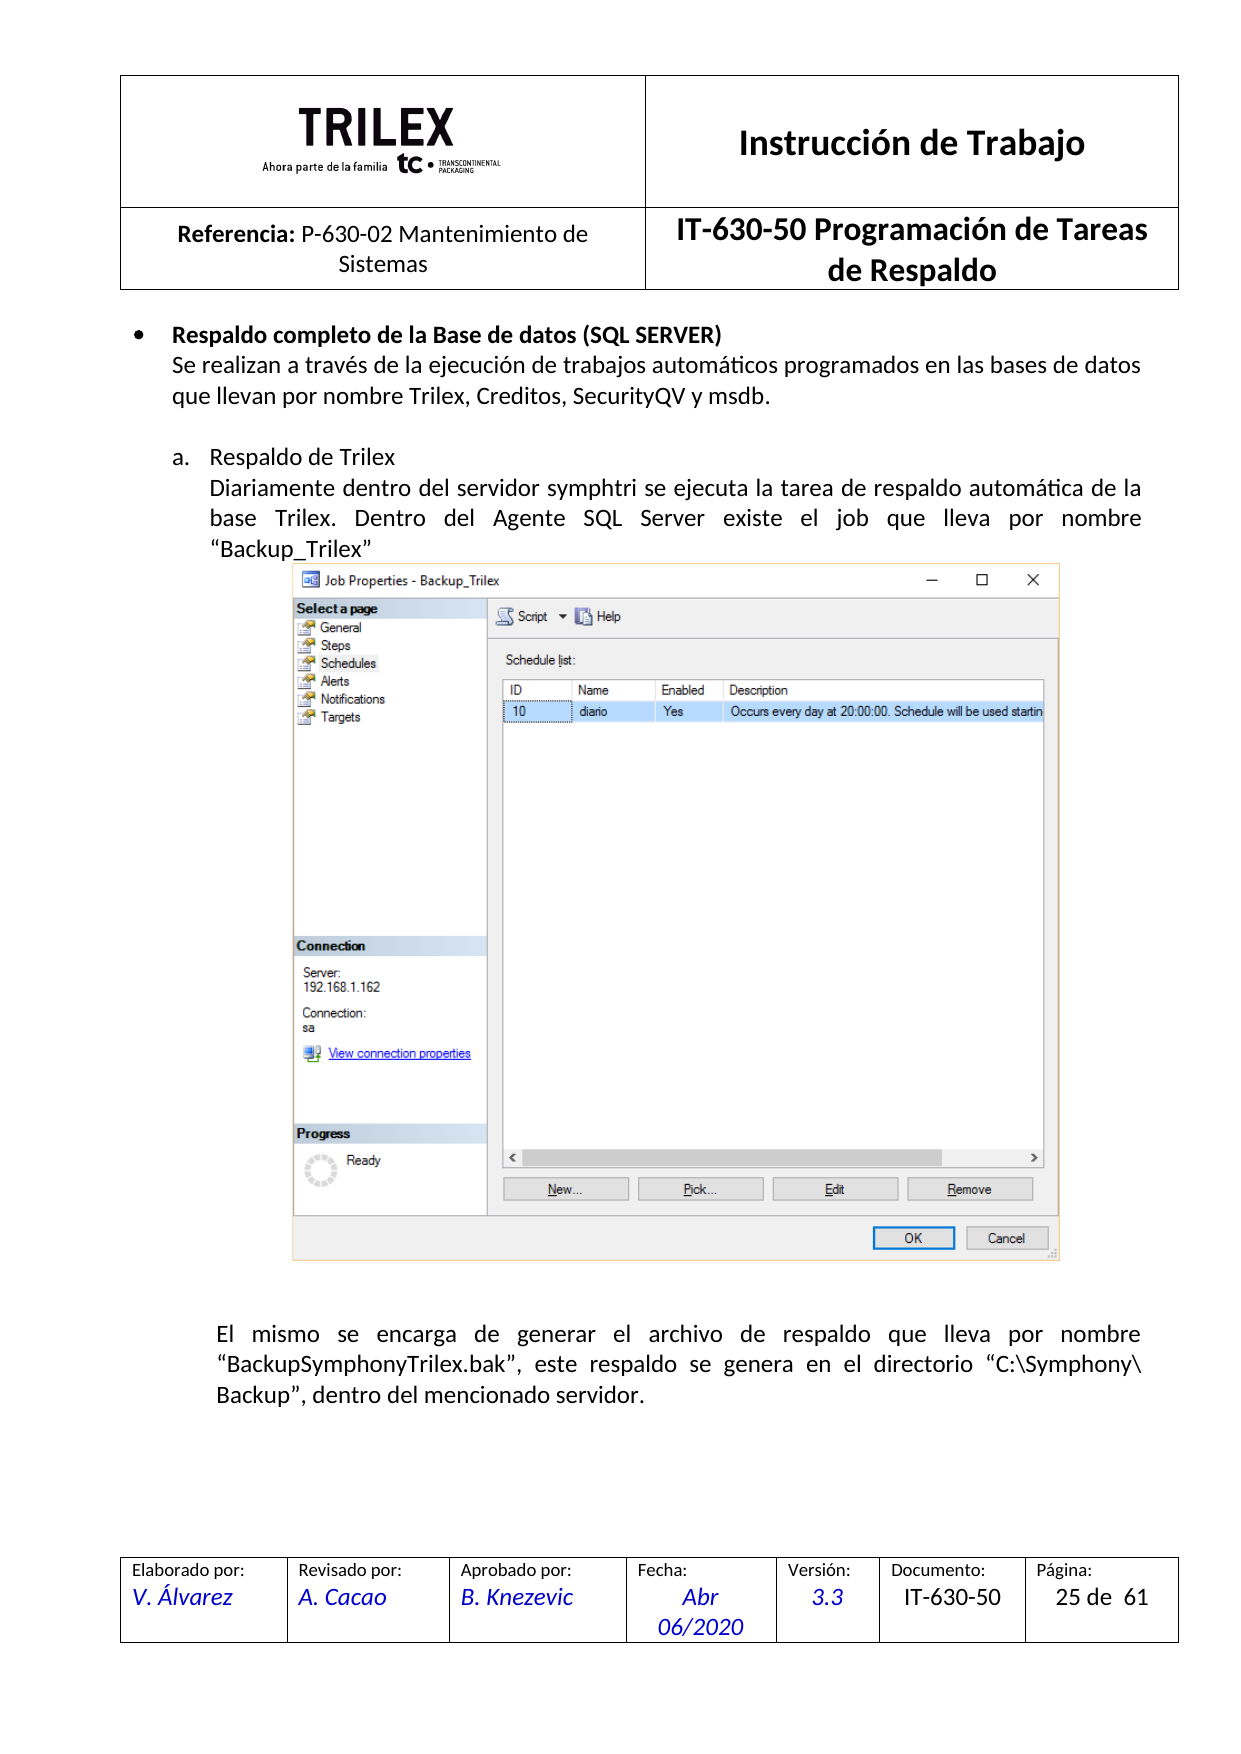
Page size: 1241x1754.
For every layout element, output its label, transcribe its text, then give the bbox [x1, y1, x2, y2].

text Se realizan a través de la ejecución de trabajos automáticos programados en las bases de datos que llevan por nombre Trilex, Creditos, SecurityQV y msdb. [172, 350, 1143, 411]
list Respaldo completo de la Base de datos (SQL SERVER) [134, 319, 1143, 350]
text Diariamente dentro del servidor symphtri se ejecuta la tarea de respaldo automática de la base Trilex. Dentro del Agente SQL Server existe el job que lleva por nombre “Backup_Trilex” [209, 472, 1143, 563]
picture [292, 563, 1060, 1261]
list Respaldo de Trilex [172, 441, 1143, 472]
text El mismo se encarga de generar el archivo de respaldo que lleva por nombre “BackupSymphonyTrilex.bak”, este respaldo se genera en el directorio “C:\Symphony\Backup”, dentro del mencionado servidor. [216, 1318, 1143, 1409]
picture [243, 82, 523, 199]
